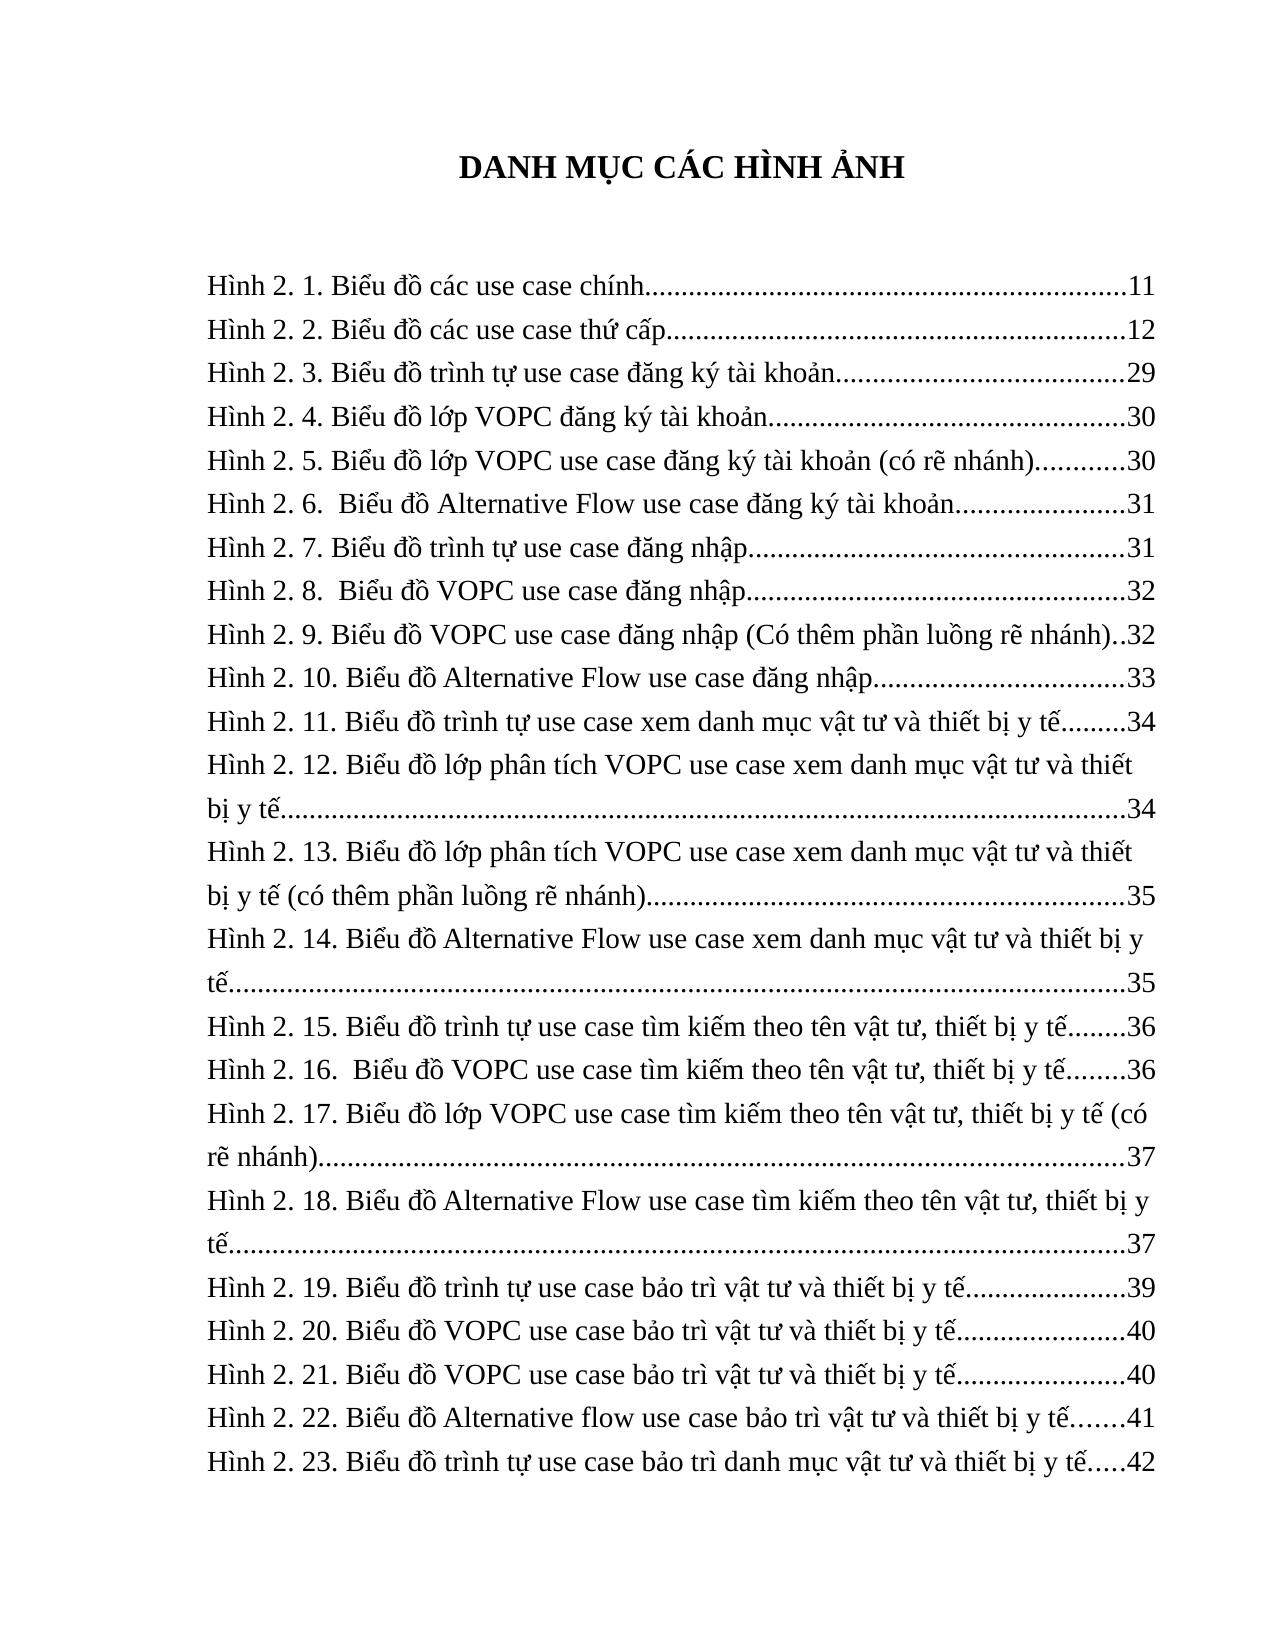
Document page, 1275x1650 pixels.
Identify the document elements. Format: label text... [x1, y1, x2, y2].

text Hình 2. 22. Biểu đồ Alternative flow use case bảo trì vật tư và thiết bị y tế 41 [207, 1401, 1157, 1434]
text Hình 2. 14. Biểu đồ Alternative Flow use case xem danh mục vật tư và thiết bị y tế 35 [207, 922, 1157, 999]
subtitle DANH MỤC CÁC HÌNH ẢNH [207, 148, 1157, 186]
text Hình 2. 21. Biểu đồ VOPC use case bảo trì vật tư và thiết bị y tế 40 [207, 1357, 1157, 1391]
text Hình 2. 23. Biểu đồ trình tự use case bảo trì danh mục vật tư và thiết bị y tế 42 [207, 1444, 1157, 1478]
text Hình 2. 9. Biểu đồ VOPC use case đăng nhập (Có thêm phần luồng rẽ nhánh) 32 [207, 617, 1157, 650]
text Hình 2. 11. Biểu đồ trình tự use case xem danh mục vật tư và thiết bị y tế 34 [207, 704, 1157, 737]
text Hình 2. 12. Biểu đồ lớp phân tích VOPC use case xem danh mục vật tư và thiết bị y tế 34 [207, 747, 1157, 824]
text Hình 2. 17. Biểu đồ lớp VOPC use case tìm kiếm theo tên vật tư, thiết bị y tế (có rẽ nhánh) 37 [207, 1096, 1157, 1173]
text Hình 2. 2. Biểu đồ các use case thứ cấp 12 [207, 312, 1157, 346]
text Hình 2. 19. Biểu đồ trình tự use case bảo trì vật tư và thiết bị y tế 39 [207, 1270, 1157, 1303]
text Hình 2. 4. Biểu đồ lớp VOPC đăng ký tài khoản 30 [207, 399, 1157, 433]
text Hình 2. 7. Biểu đồ trình tự use case đăng nhập 31 [207, 530, 1157, 563]
text Hình 2. 10. Biểu đồ Alternative Flow use case đăng nhập 33 [207, 660, 1157, 694]
text Hình 2. 8. Biểu đồ VOPC use case đăng nhập 32 [207, 573, 1157, 607]
text Hình 2. 20. Biểu đồ VOPC use case bảo trì vật tư và thiết bị y tế 40 [207, 1313, 1157, 1347]
text Hình 2. 1. Biểu đồ các use case chính 11 [207, 268, 1157, 302]
text Hình 2. 3. Biểu đồ trình tự use case đăng ký tài khoản 29 [207, 356, 1157, 389]
text Hình 2. 13. Biểu đồ lớp phân tích VOPC use case xem danh mục vật tư và thiết bị y tế (có thêm phần luồng rẽ nhánh) 35 [207, 834, 1157, 912]
text Hình 2. 18. Biểu đồ Alternative Flow use case tìm kiếm theo tên vật tư, thiết bị y tế 37 [207, 1183, 1157, 1260]
text Hình 2. 15. Biểu đồ trình tự use case tìm kiếm theo tên vật tư, thiết bị y tế 36 [207, 1009, 1157, 1042]
text Hình 2. 6. Biểu đồ Alternative Flow use case đăng ký tài khoản 31 [207, 486, 1157, 520]
text Hình 2. 16. Biểu đồ VOPC use case tìm kiếm theo tên vật tư, thiết bị y tế 36 [207, 1052, 1157, 1086]
text Hình 2. 5. Biểu đồ lớp VOPC use case đăng ký tài khoản (có rẽ nhánh) 30 [207, 443, 1157, 476]
